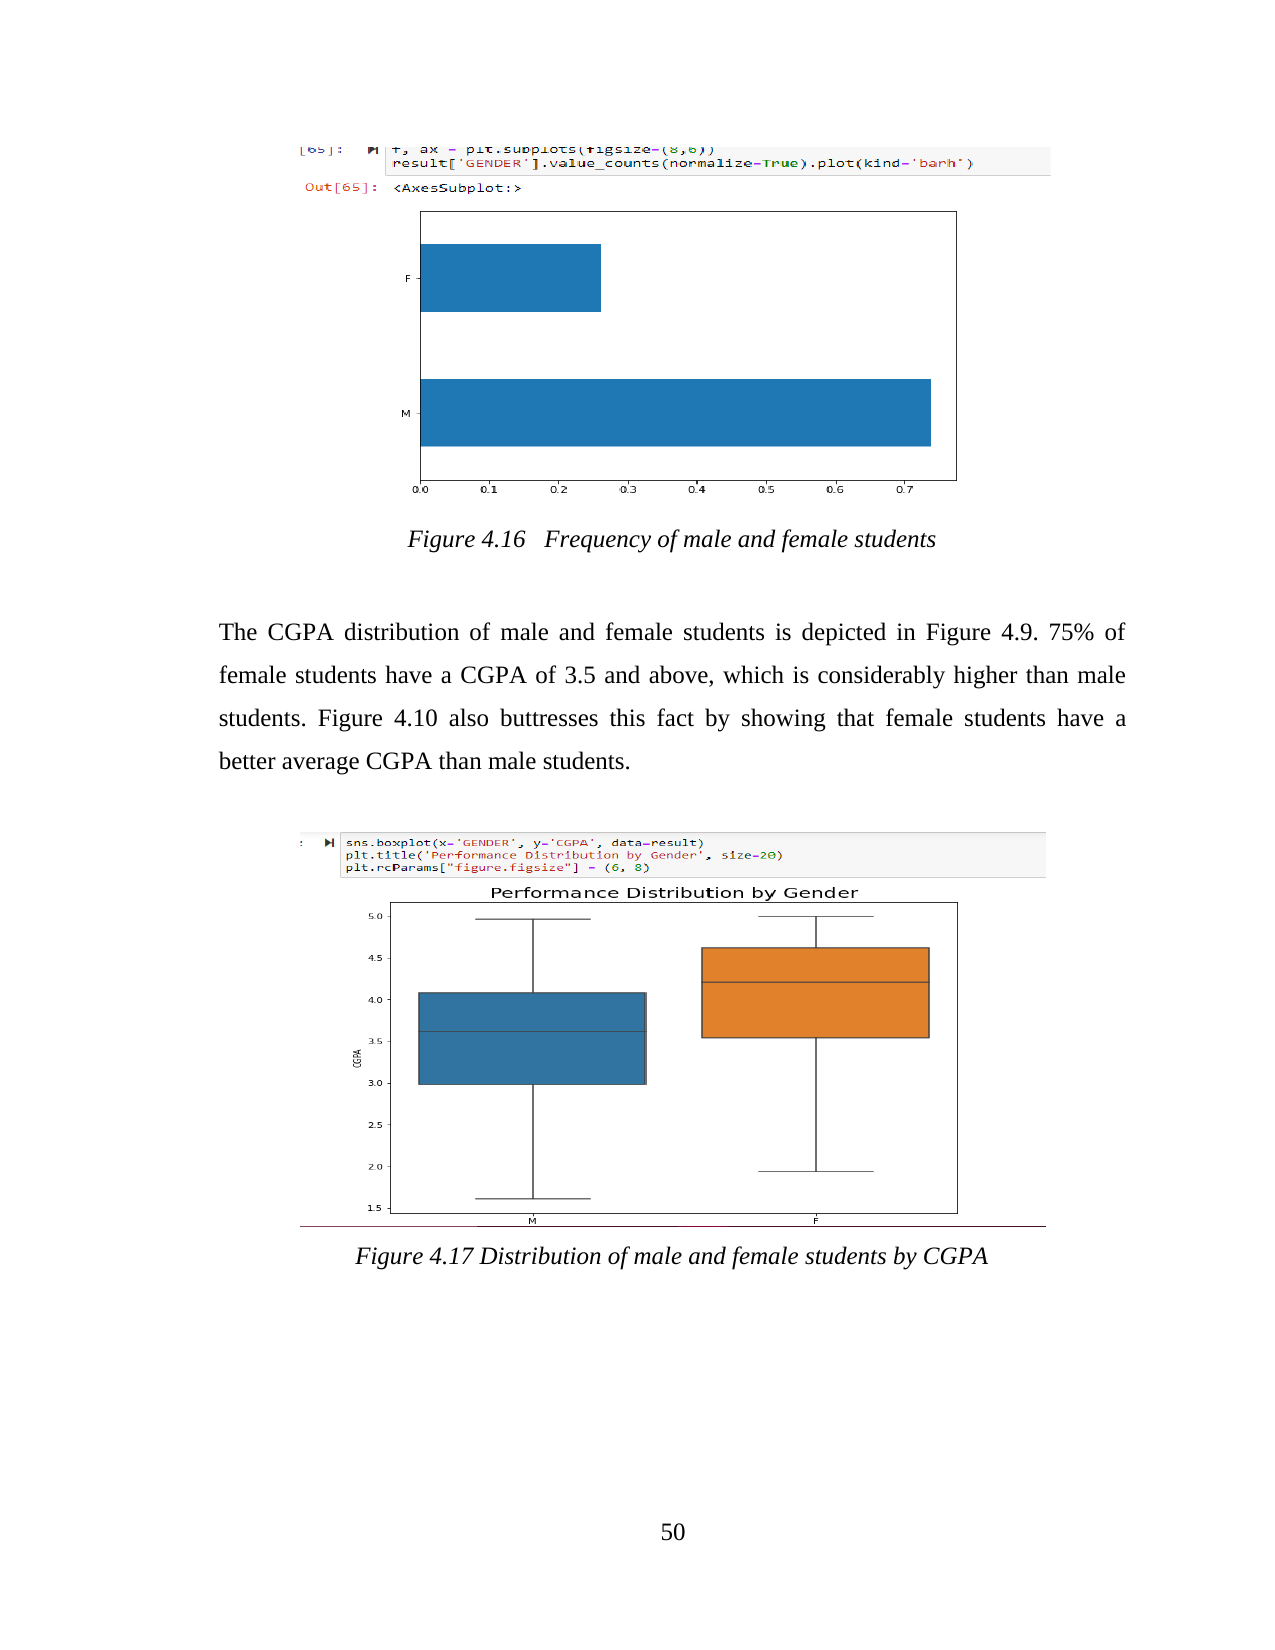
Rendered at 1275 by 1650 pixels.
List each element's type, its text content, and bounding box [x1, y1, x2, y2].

picture [295, 147, 1051, 510]
picture [300, 832, 1046, 1227]
text The CGPA distribution of male and female students is depicted in Figure 4.9. 75% of female students have a CGPA of 3.5 and above, which is considerably higher than male students. Figure 4.10 also buttresses this fact by showing that female students have a better average CGPA than male students. [218, 617, 1127, 775]
